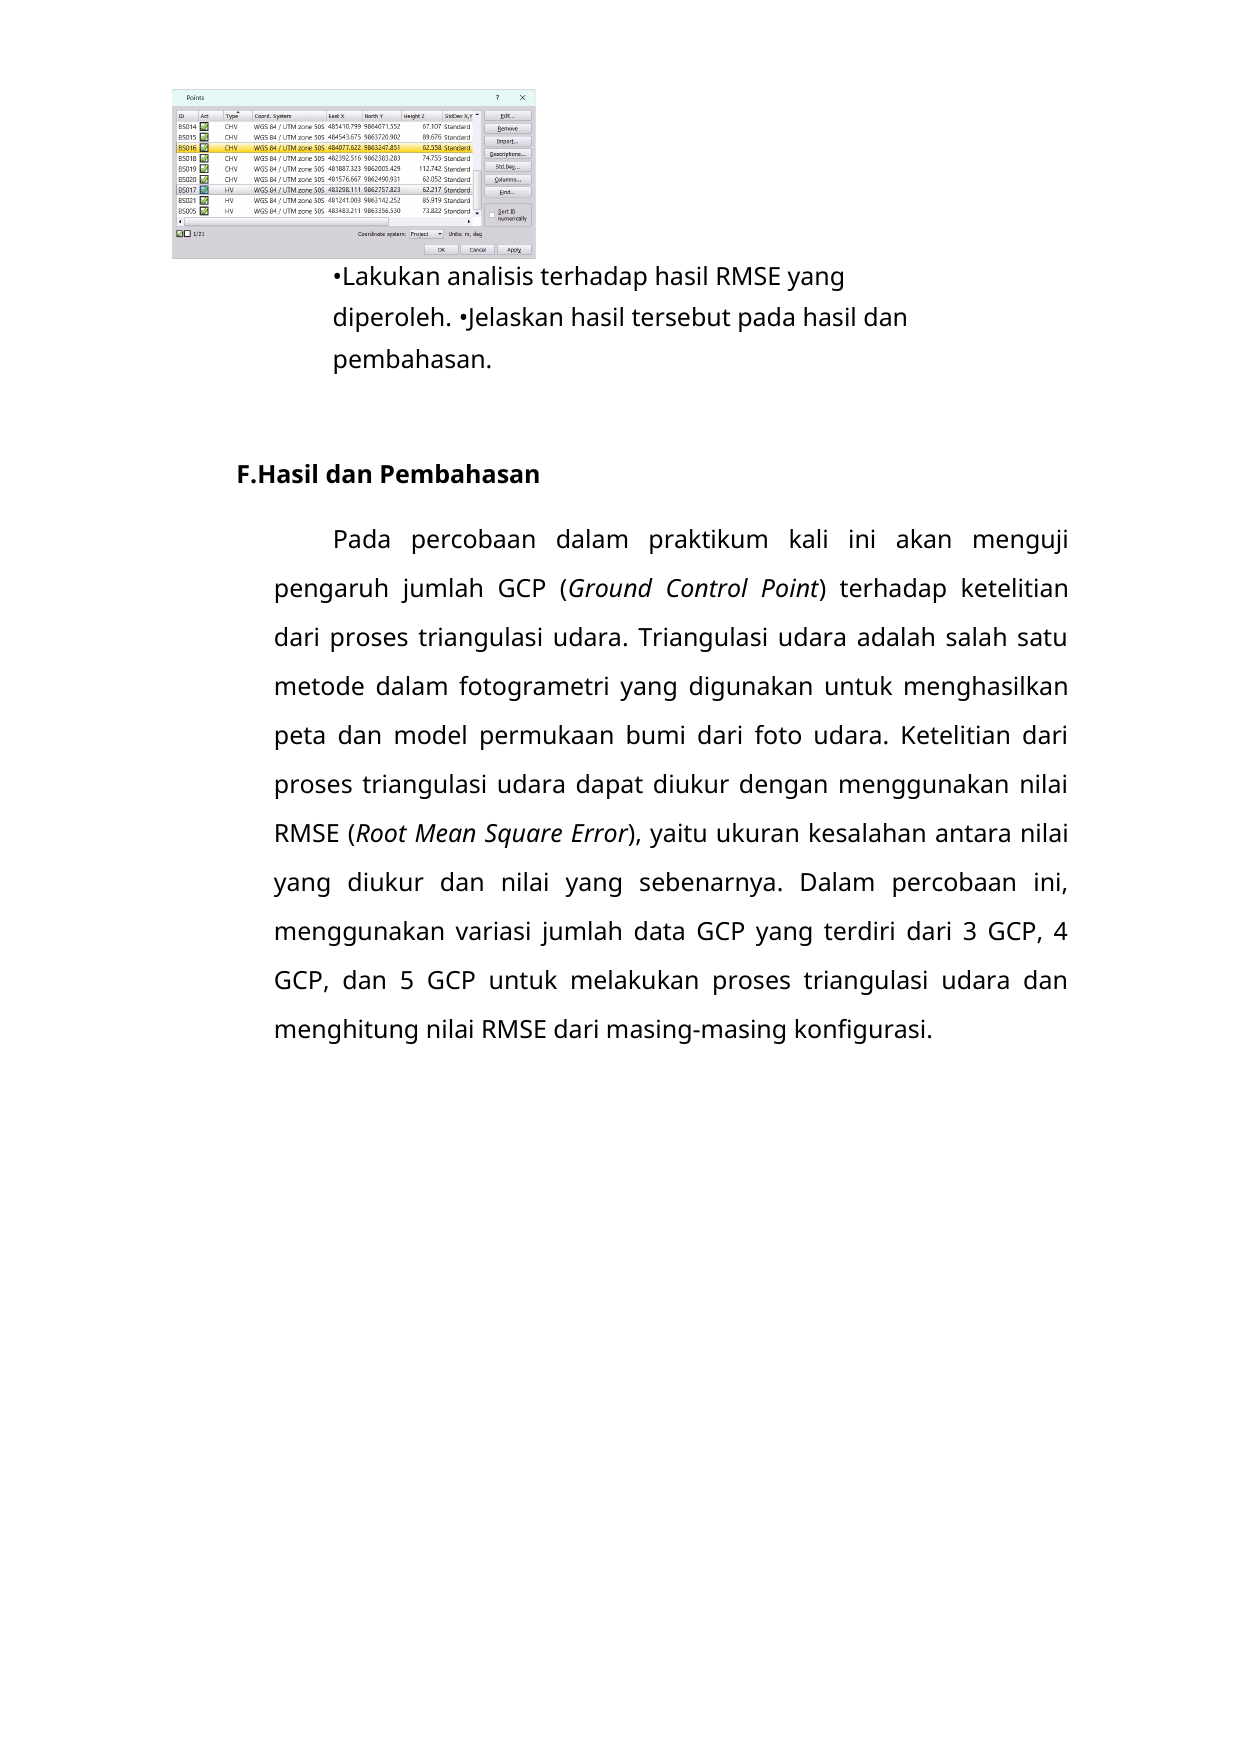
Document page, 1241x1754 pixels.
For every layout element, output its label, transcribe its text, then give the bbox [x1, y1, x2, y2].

text •Lakukan analisis terhadap hasil RMSE yang diperoleh. •Jelaskan hasil tersebut pada hasil dan pembahasan. [332, 258, 940, 376]
picture [172, 89, 536, 259]
text Pada percobaan dalam praktikum kali ini akan menguji pengaruh jumlah GCP (Ground Control Point) terhadap ketelitian dari proses triangulasi udara. Triangulasi udara adalah salah satu metode dalam fotogrametri yang digunakan untuk menghasilkan peta dan model permukaan bumi dari foto udara. Ketelitian dari proses triangulasi udara dapat diukur dengan menggunakan nilai RMSE (Root Mean Square Error), yaitu ukuran kesalahan antara nilai yang diukur dan nilai yang sebenarnya. Dalam percobaan ini, menggunakan variasi jumlah data GCP yang terdiri dari 3 GCP, 4 GCP, dan 5 GCP untuk melakukan proses triangulasi udara dan menghitung nilai RMSE dari masing-masing konfigurasi. [274, 522, 1069, 1046]
text F.Hasil dan Pembahasan [236, 457, 1090, 490]
